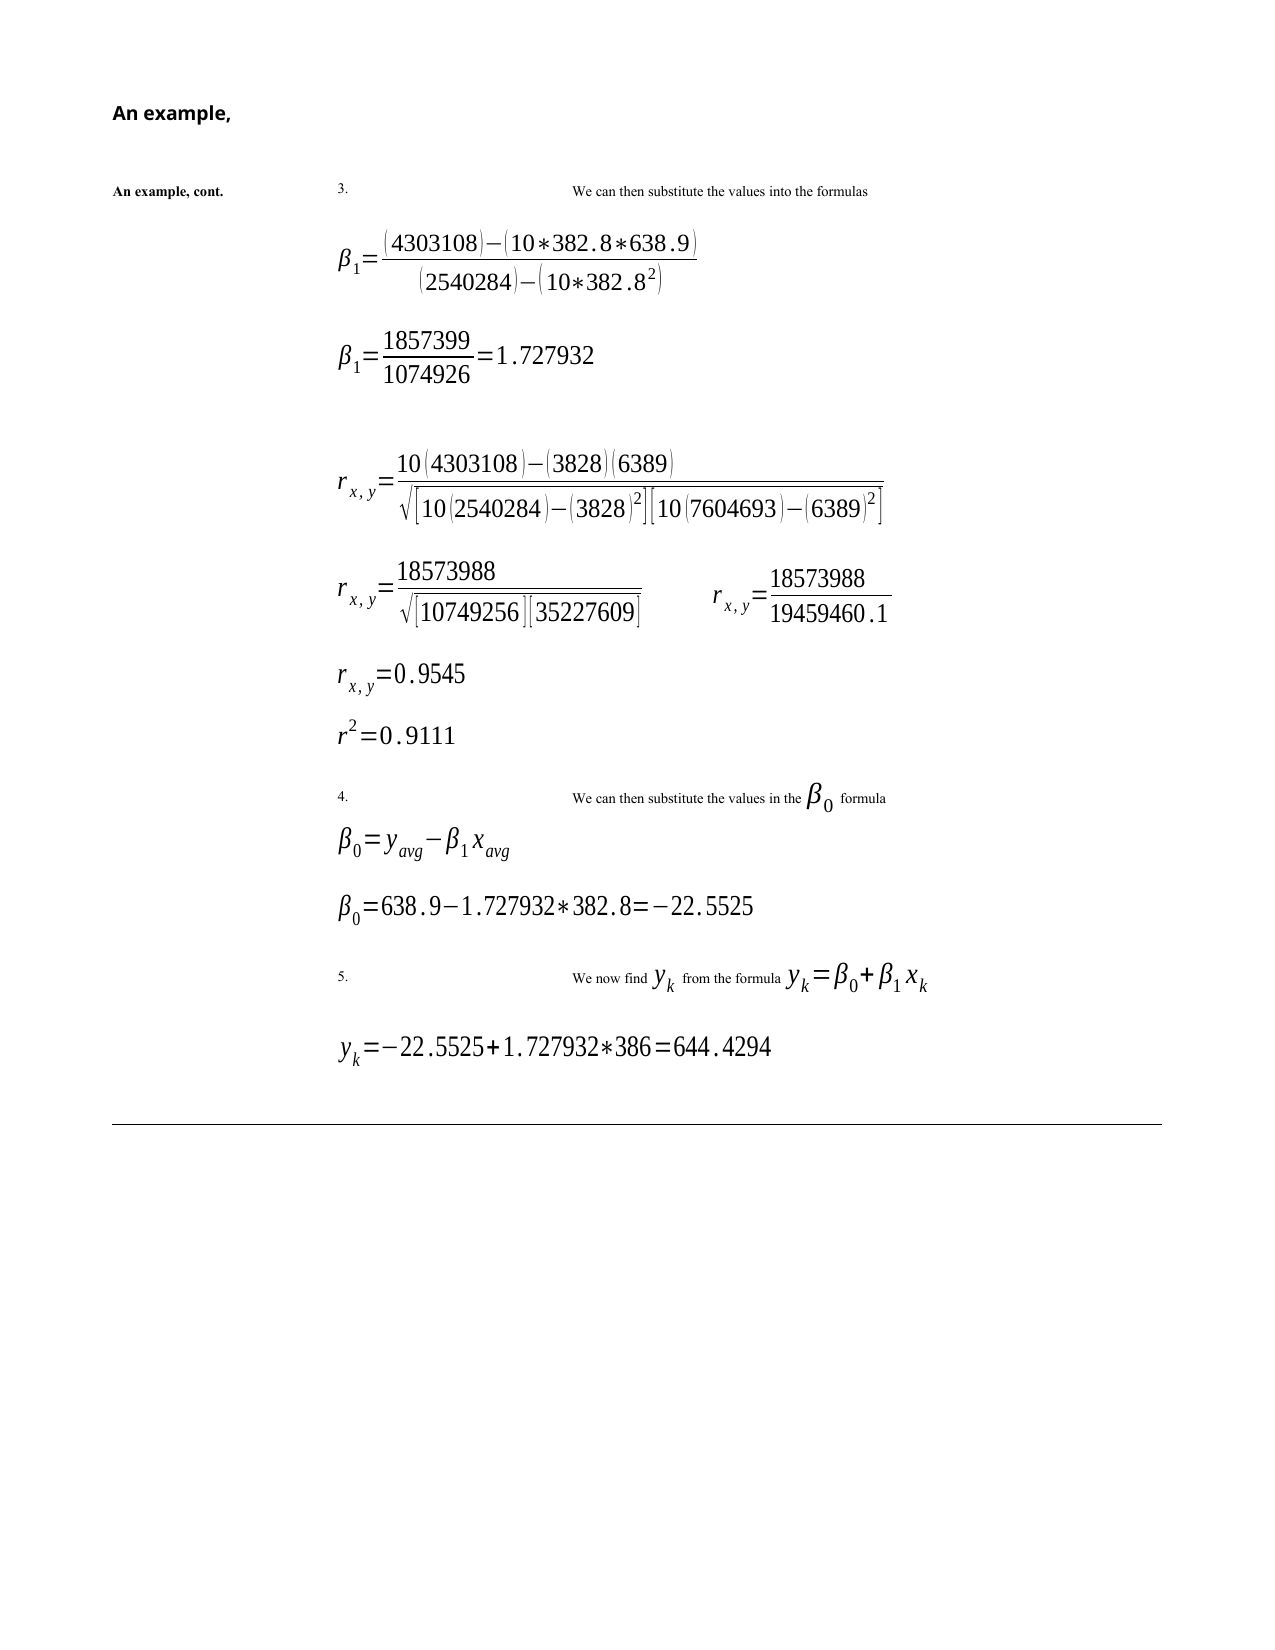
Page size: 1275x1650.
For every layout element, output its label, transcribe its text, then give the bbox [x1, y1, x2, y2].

text An example, [112, 81, 1162, 126]
table_header An example, cont. [101, 171, 326, 1099]
table_header We can then substitute the values into the formulas We can then substitute the values in the formula We now find from the formula [326, 171, 1142, 1099]
